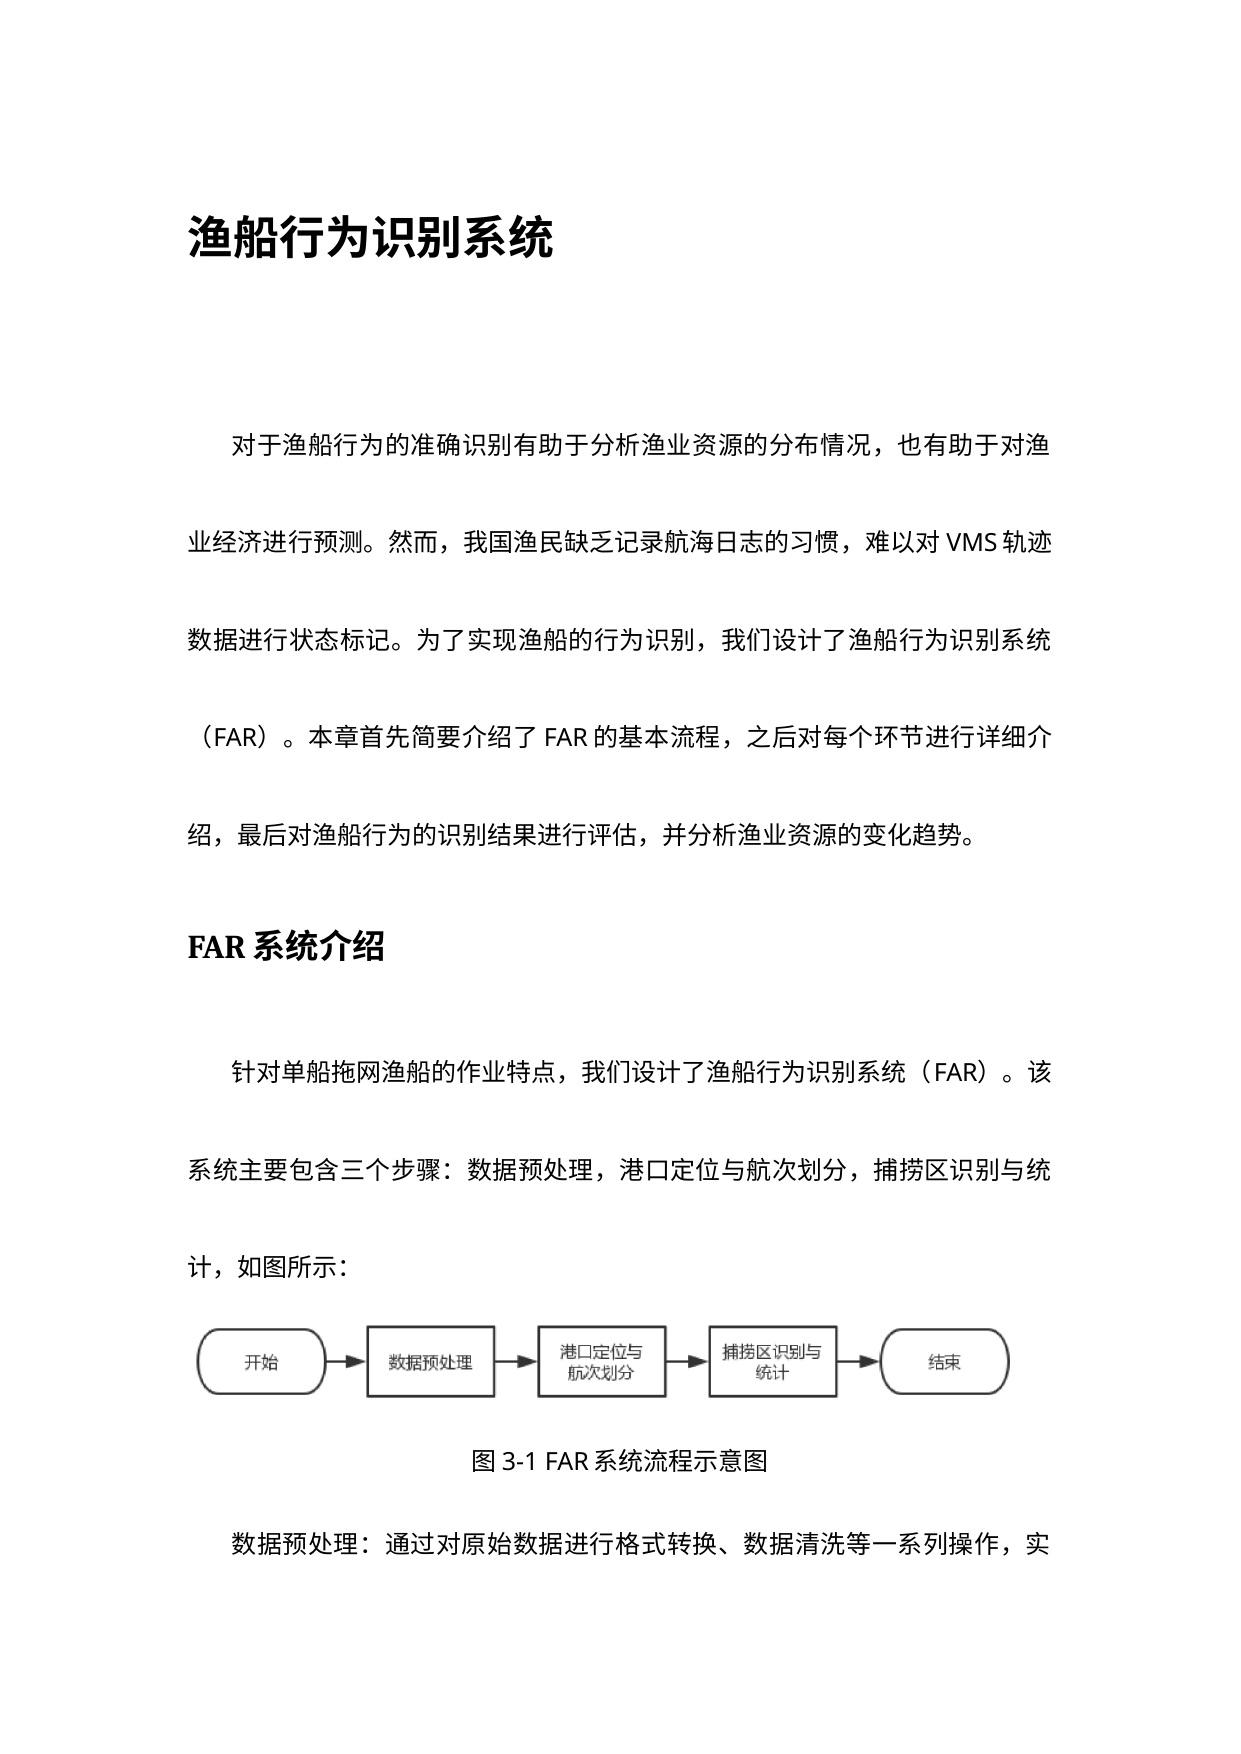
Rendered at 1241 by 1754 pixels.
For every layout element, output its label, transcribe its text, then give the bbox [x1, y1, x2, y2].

subtitle 渔船行为识别系统 [187, 185, 1053, 283]
picture [187, 1316, 1018, 1402]
text 对于渔船行为的准确识别有助于分析渔业资源的分布情况，也有助于对渔业经济进行预测。然而，我国渔民缺乏记录航海日志的习惯，难以对VMS轨迹数据进行状态标记。为了实现渔船的行为识别，我们设计了渔船行为识别系统（FAR）。本章首先简要介绍了FAR的基本流程，之后对每个环节进行详细介绍，最后对渔船行为的识别结果进行评估，并分析渔业资源的变化趋势。 [187, 411, 1053, 866]
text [187, 1510, 1053, 1575]
text 针对单船拖网渔船的作业特点，我们设计了渔船行为识别系统（FAR）。该系统主要包含三个步骤：数据预处理，港口定位与航次划分，捕捞区识别与统计，如图所示： [187, 1038, 1053, 1298]
text 图3-1 FAR系统流程示意图 [187, 1427, 1053, 1492]
subtitle FAR系统介绍 [187, 911, 1053, 976]
